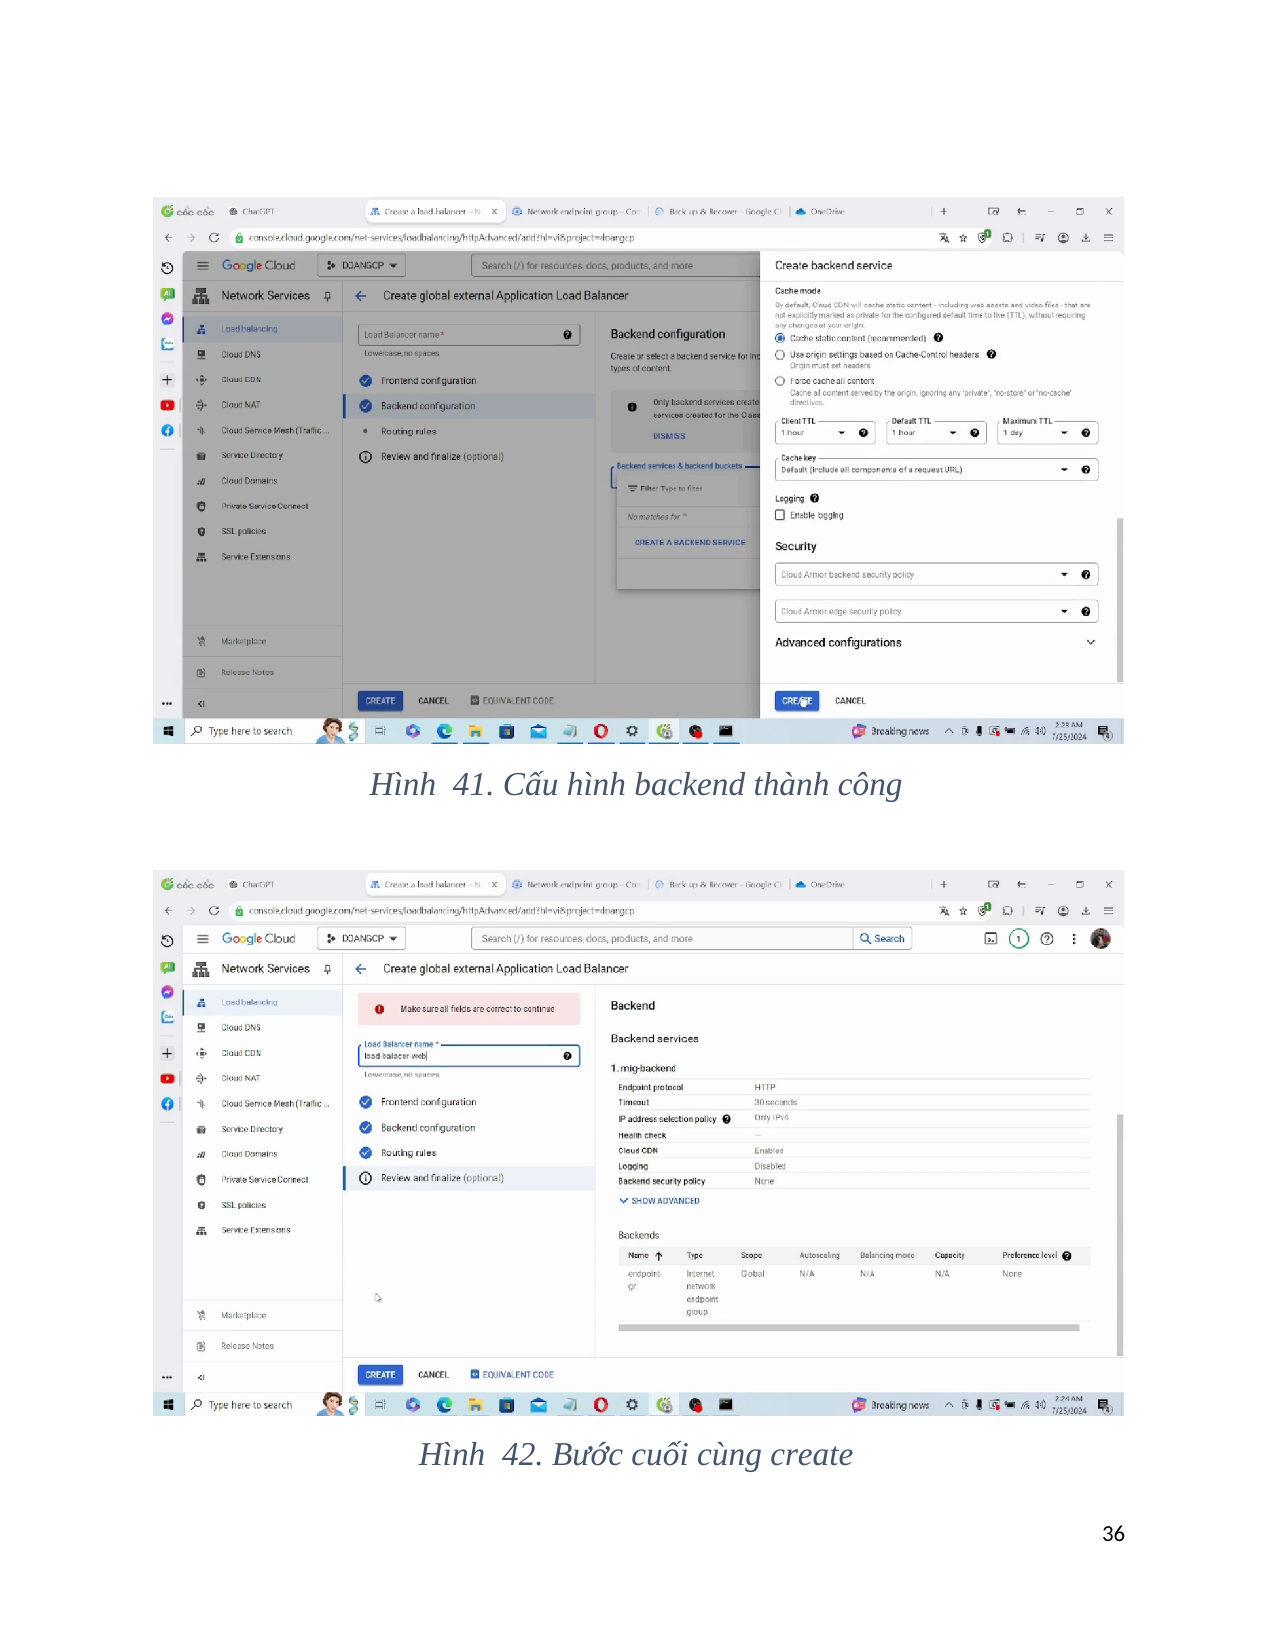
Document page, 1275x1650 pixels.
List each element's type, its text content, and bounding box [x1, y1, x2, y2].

text Hình 41. Cấu hình backend thành công [150, 764, 1125, 802]
text Hình 42. Bước cuối cùng create [150, 1434, 1125, 1472]
picture [150, 870, 1125, 1416]
picture [150, 196, 1125, 745]
